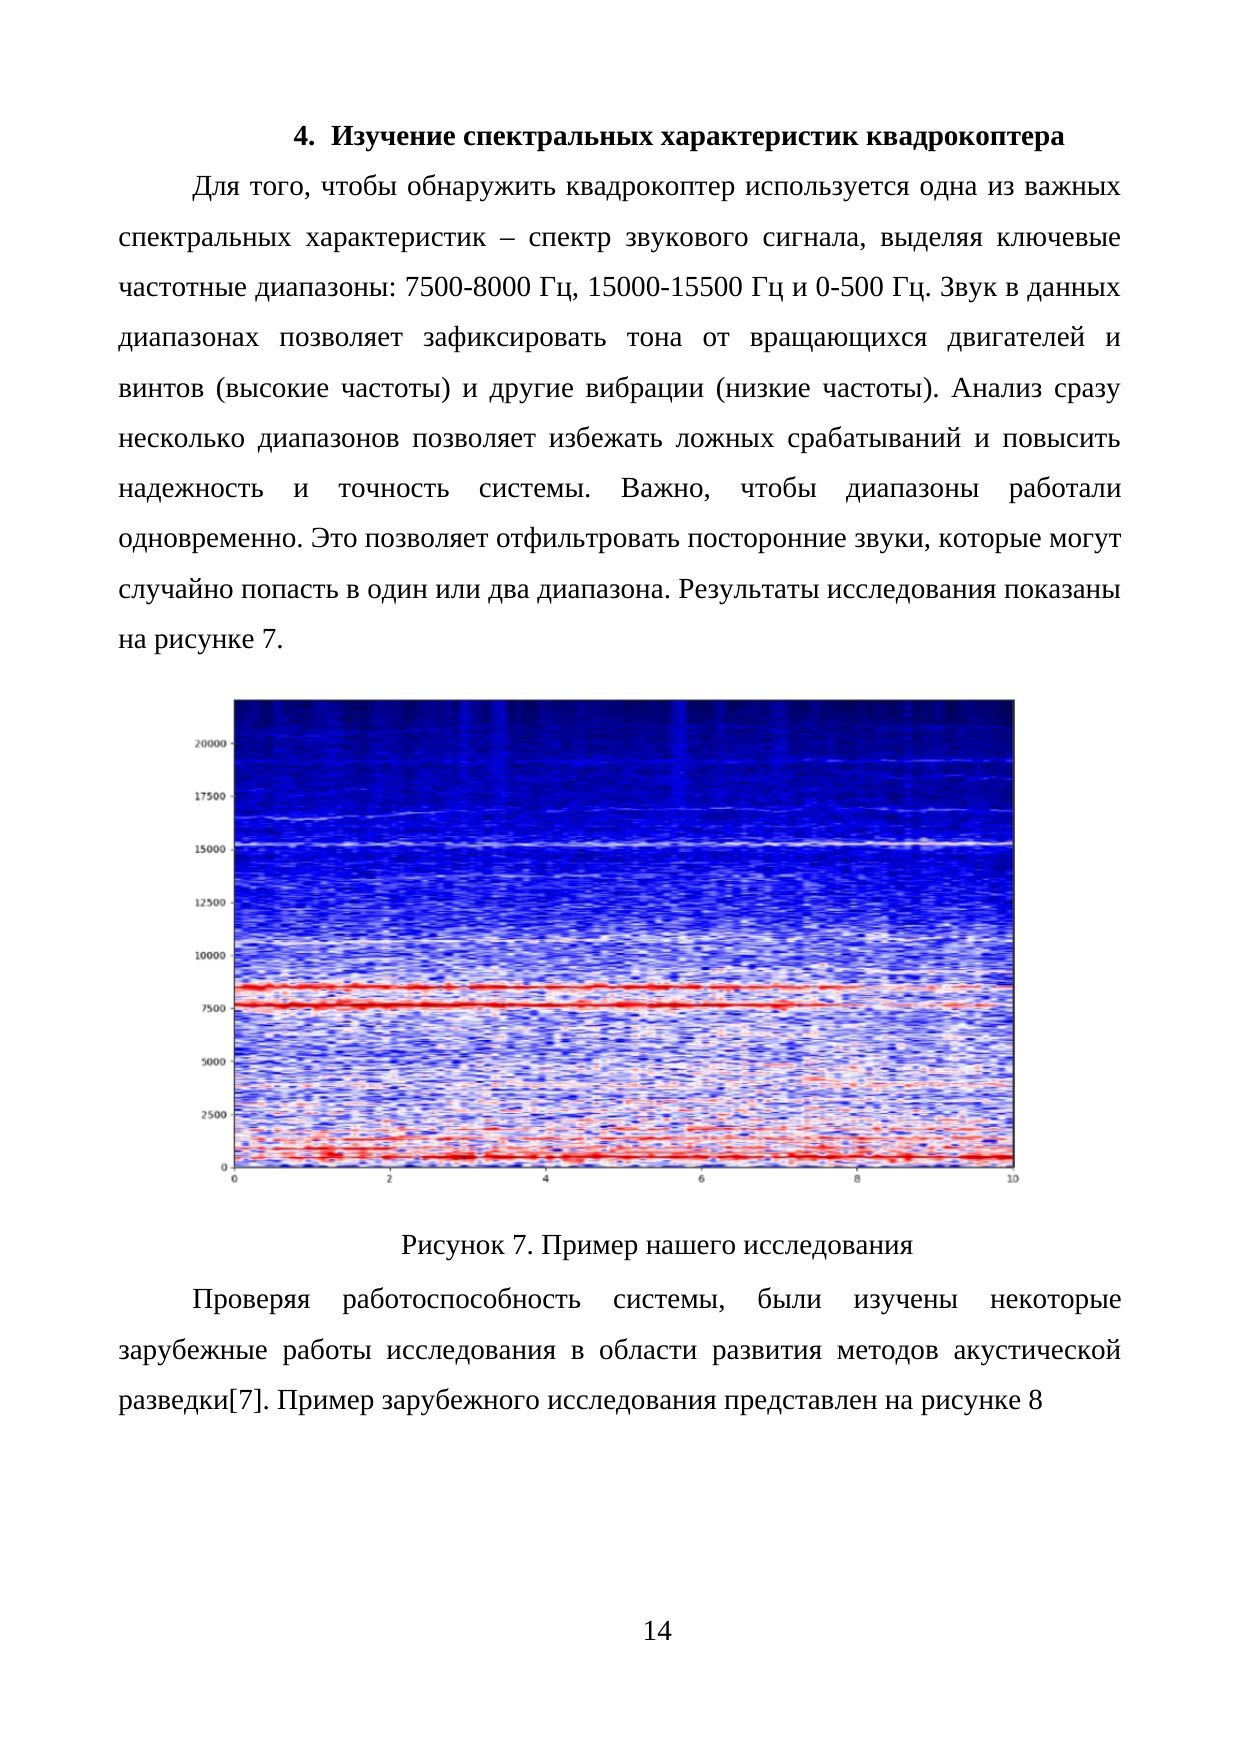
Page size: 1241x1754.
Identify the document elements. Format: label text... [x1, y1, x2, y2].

picture [184, 688, 1056, 1194]
text Проверяя работоспособность системы, были изучены некоторые зарубежные работы исследования в области развития методов акустической разведки[7]. Пример зарубежного исследования представлен на рисунке 8 [118, 1282, 1122, 1416]
text Для того, чтобы обнаружить квадрокоптер используется одна из важных спектральных характеристик – спектр звукового сигнала, выделяя ключевые частотные диапазоны: 7500-8000 Гц, 15000-15500 Гц и 0-500 Гц. Звук в данных диапазонах позволяет зафиксировать тона от вращающихся двигателей и винтов (высокие частоты) и другие вибрации (низкие частоты). Анализ сразу несколько диапазонов позволяет избежать ложных срабатываний и повысить надежность и точность системы. Важно, чтобы диапазоны работали одновременно. Это позволяет отфильтровать посторонние звуки, которые могут случайно попасть в один или два диапазона. Результаты исследования показаны на рисунке 7. [118, 168, 1122, 655]
subtitle Изучение спектральных характеристик квадрокоптера [236, 118, 1122, 152]
text Рисунок 7. Пример нашего исследования [118, 1227, 1122, 1261]
